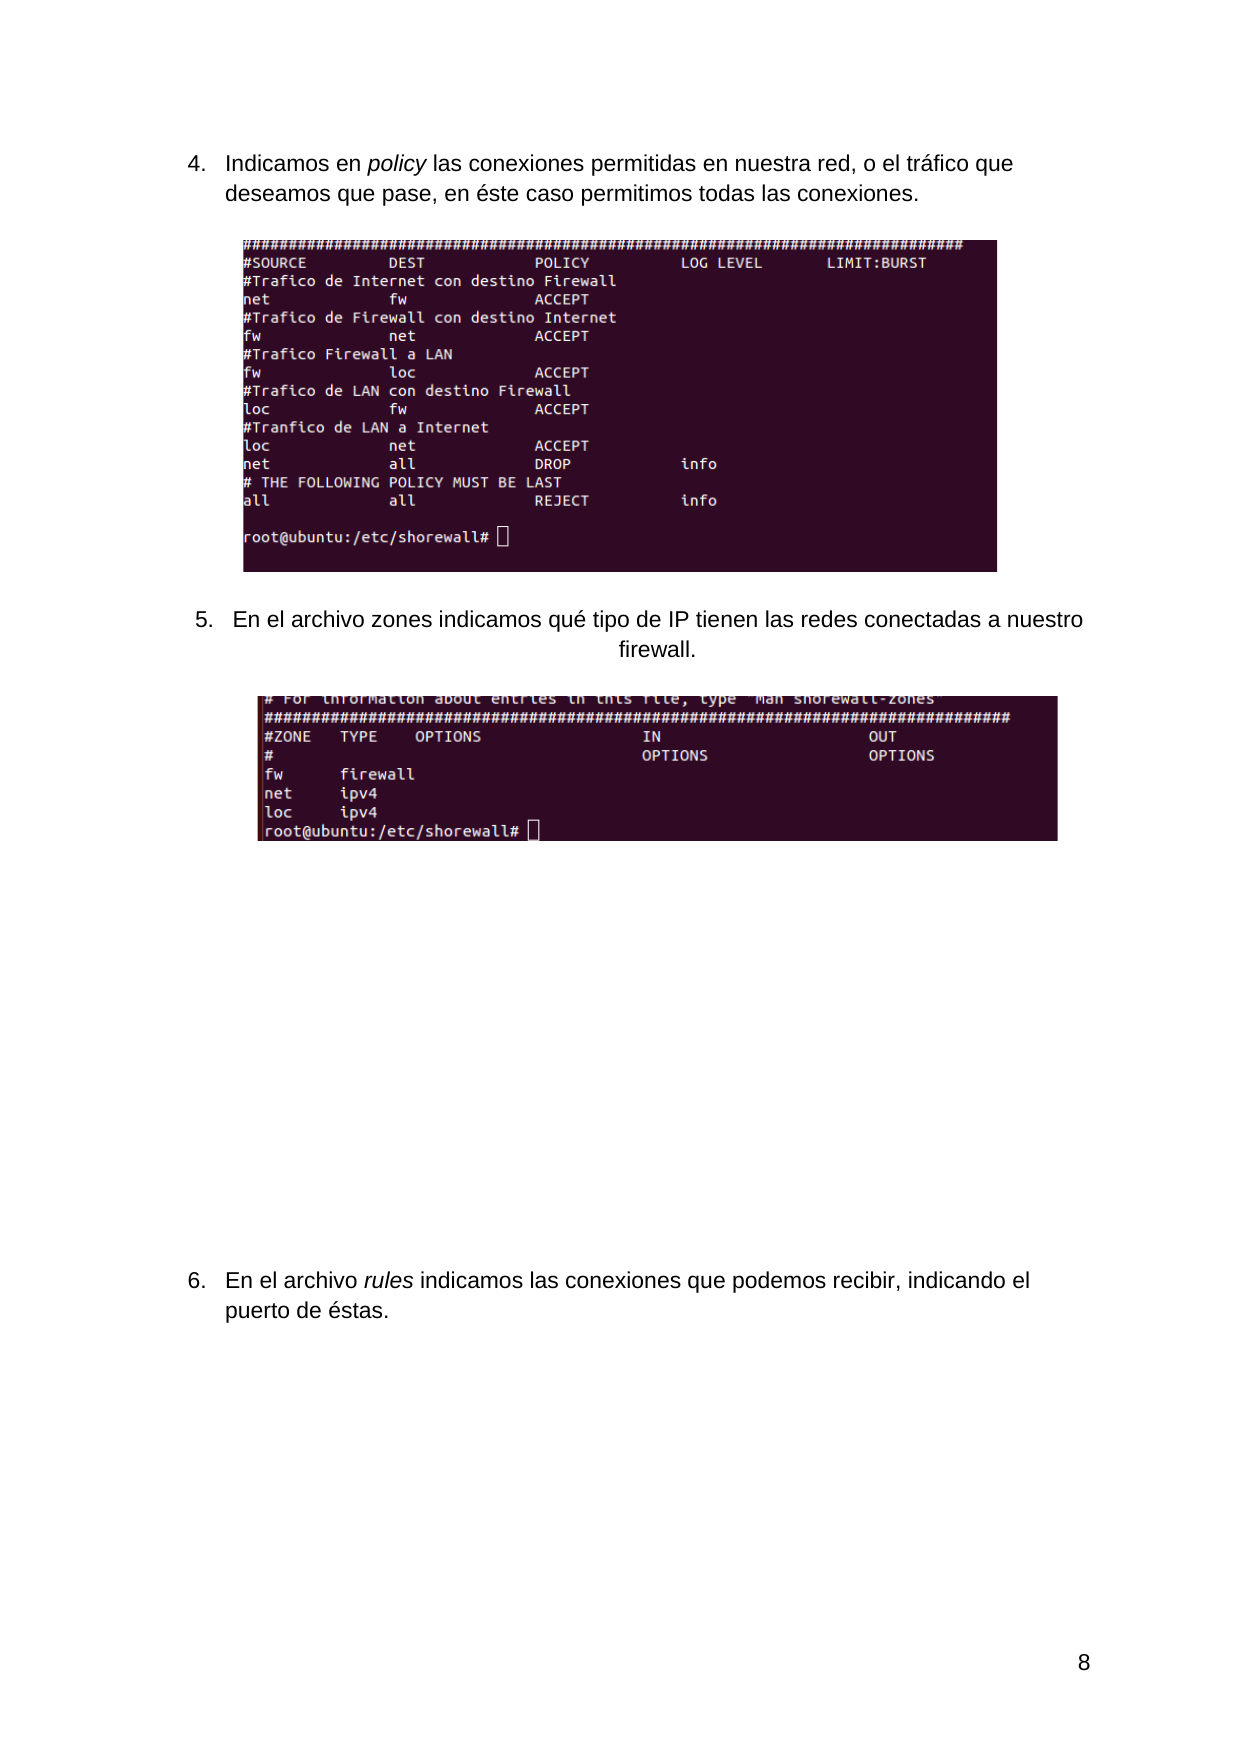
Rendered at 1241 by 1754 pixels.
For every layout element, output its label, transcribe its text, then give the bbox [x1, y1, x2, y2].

picture [243, 240, 998, 572]
list En el archivo rules indicamos las conexiones que podemos recibir, indicando el puerto de éstas. [187, 1267, 1090, 1324]
list En el archivo zones indicamos qué tipo de IP tienen las redes conectadas a nuestro firewall. [187, 606, 1090, 662]
picture [257, 696, 1058, 841]
list Indicamos en policy las conexiones permitidas en nuestra red, o el tráfico que deseamos que pase, en éste caso permitimos todas las conexiones. [187, 150, 1090, 207]
